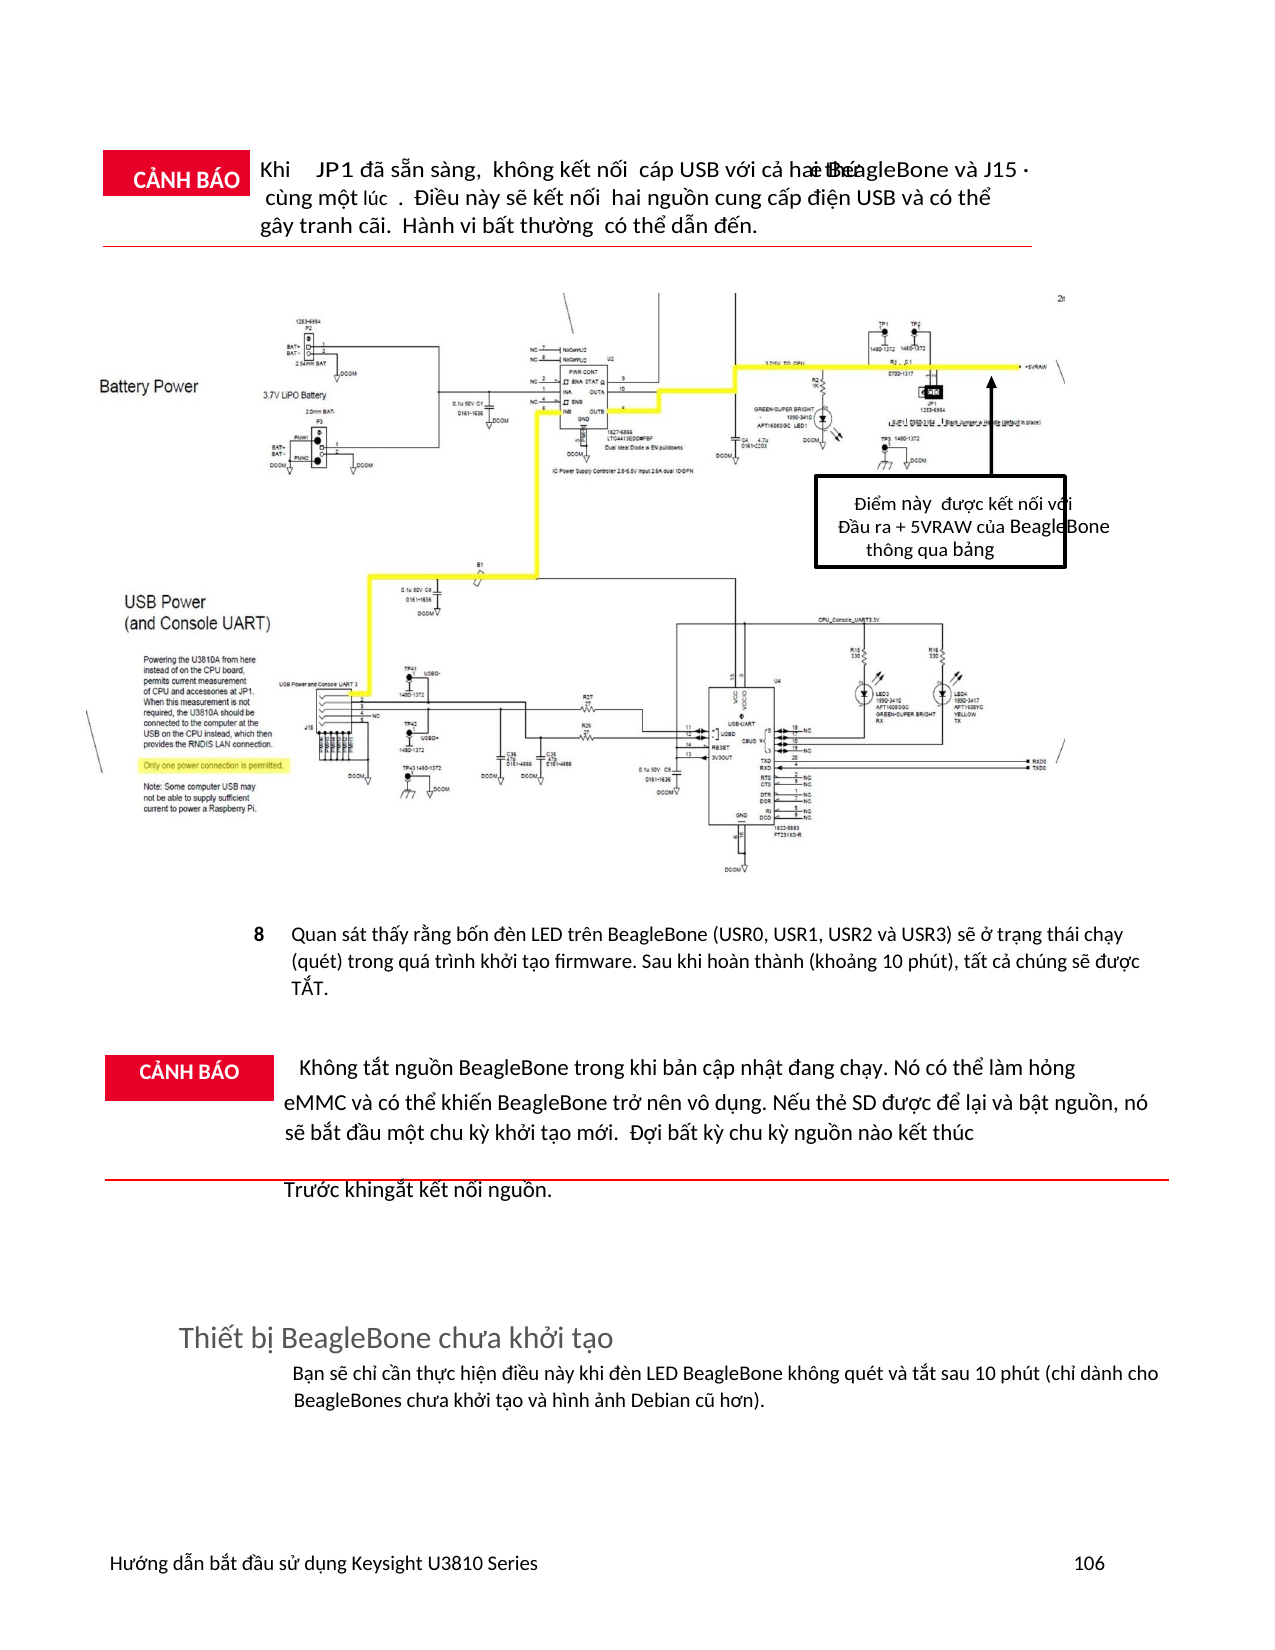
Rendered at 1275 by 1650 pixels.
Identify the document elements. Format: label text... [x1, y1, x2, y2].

picture [817, 478, 1063, 565]
text CẢNH BÁO Không tắt nguồn BeagleBone trong khi bản cập nhật đang chạy. Nó có thể làm hỏng [105, 1038, 1214, 1085]
picture [86, 293, 1065, 882]
subtitle Thiết bị BeagleBone chưa khởi tạo [178, 1318, 1214, 1357]
text Bạn sẽ chỉ cần thực hiện điều này khi đèn LED BeagleBone không quét và tắt sau 10 phút (chỉ dành cho BeagleBones chưa khởi tạo và hình ảnh Debian cũ hơn). [292, 1360, 1213, 1412]
list Quan sát thấy rằng bốn đèn LED trên BeagleBone (USR0, USR1, USR2 và USR3) sẽ ở trạng thái chạy (quét) trong quá trình khởi tạo firmware. Sau khi hoàn thành (khoảng 10 phút), tất cả chúng sẽ được TẮT. [253, 921, 1181, 1000]
text eMMC và có thể khiến BeagleBone trở nên vô dụng. Nếu thẻ SD được để lại và bật nguồn, nó sẽ bắt đầu một chu kỳ khởi tạo mới. Đợi bất kỳ chu kỳ nguồn nào kết thúc [283, 1088, 1162, 1146]
text Trước khingắt kết nối nguồn. [283, 1175, 1162, 1203]
